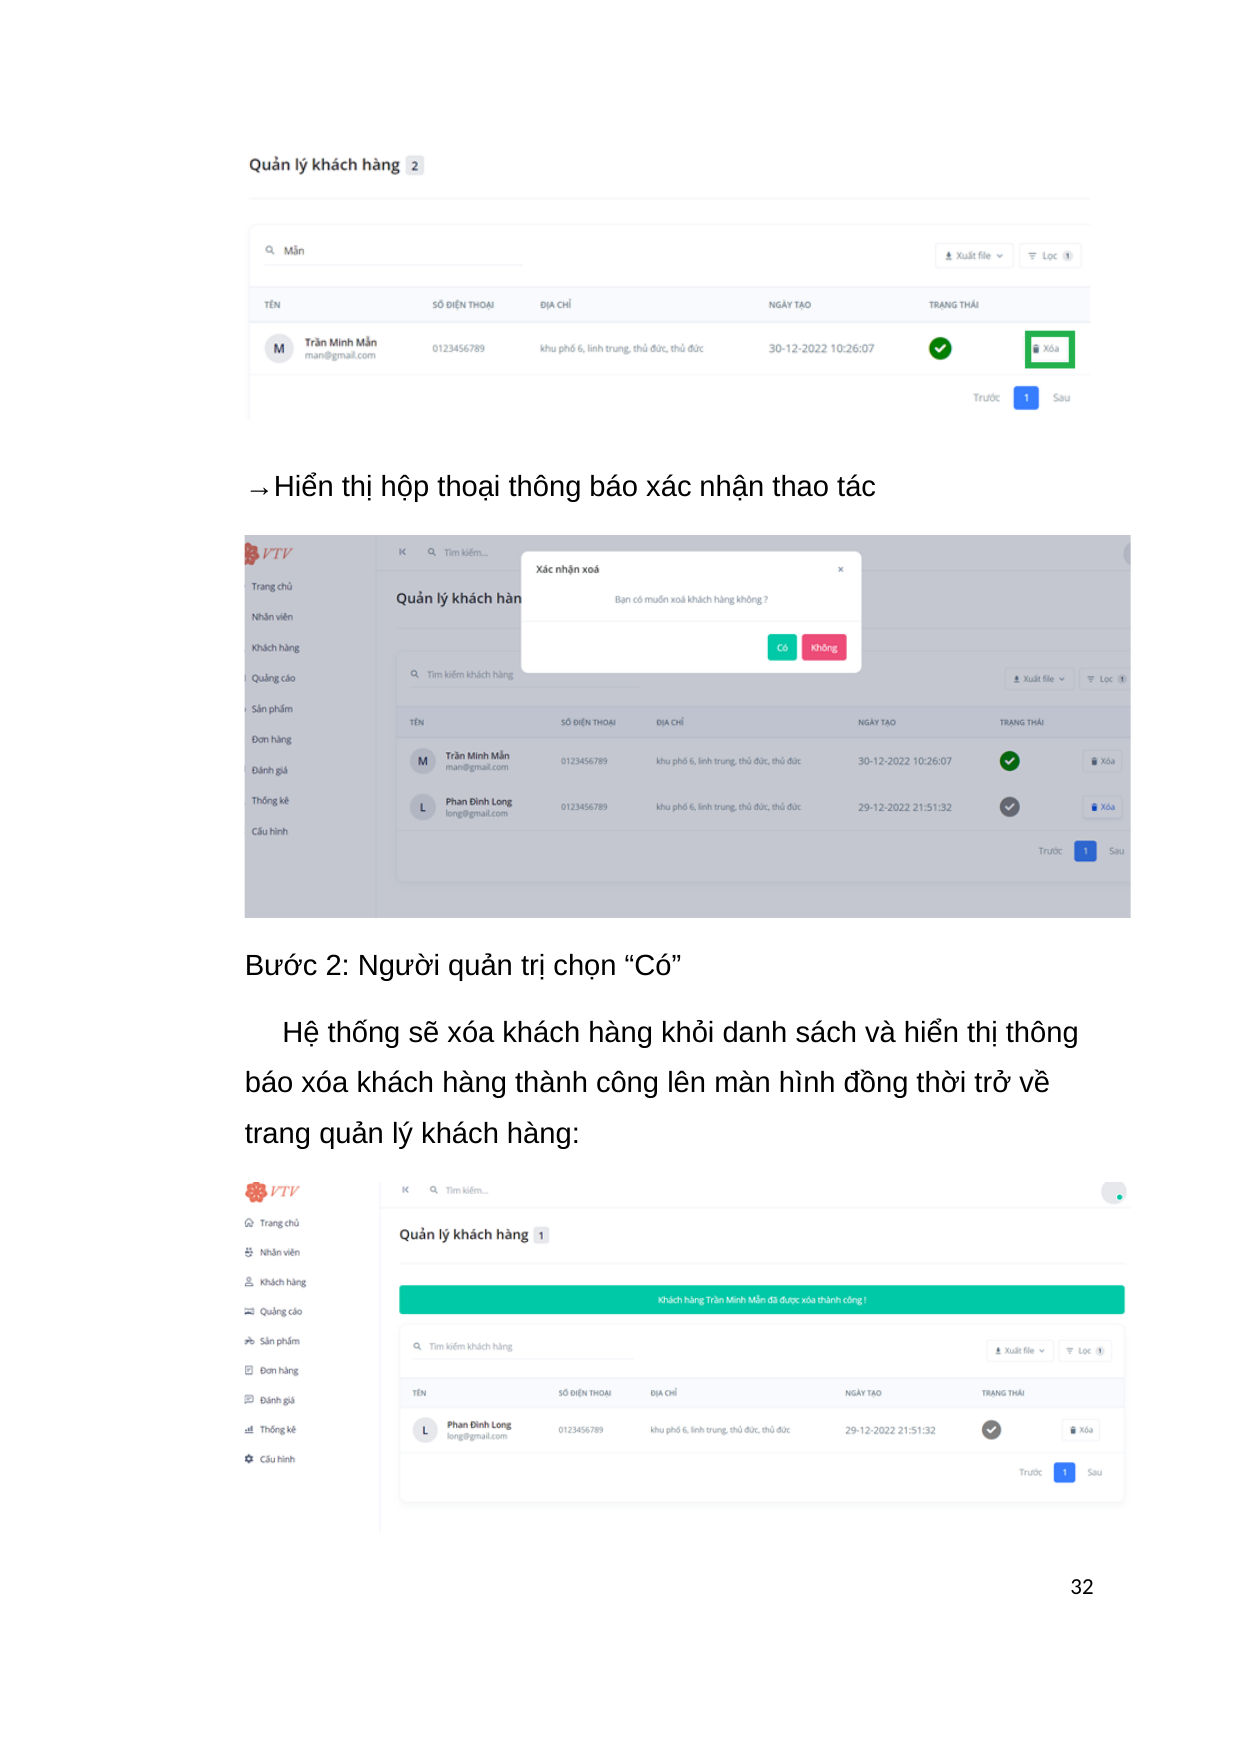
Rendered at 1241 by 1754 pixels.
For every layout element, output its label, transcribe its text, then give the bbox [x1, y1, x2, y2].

picture [244, 535, 1131, 918]
picture [244, 1182, 1131, 1532]
text →Hiển thị hộp thoại thông báo xác nhận thao tác [244, 469, 1093, 502]
picture [244, 147, 1114, 439]
text Bước 2: Người quản trị chọn “Có” [244, 948, 1093, 982]
text Hệ thống sẽ xóa khách hàng khỏi danh sách và hiển thị thông báo xóa khách hàng thành công lên màn hình đồng thời trở về trang quản lý khách hàng: [244, 1015, 1093, 1149]
